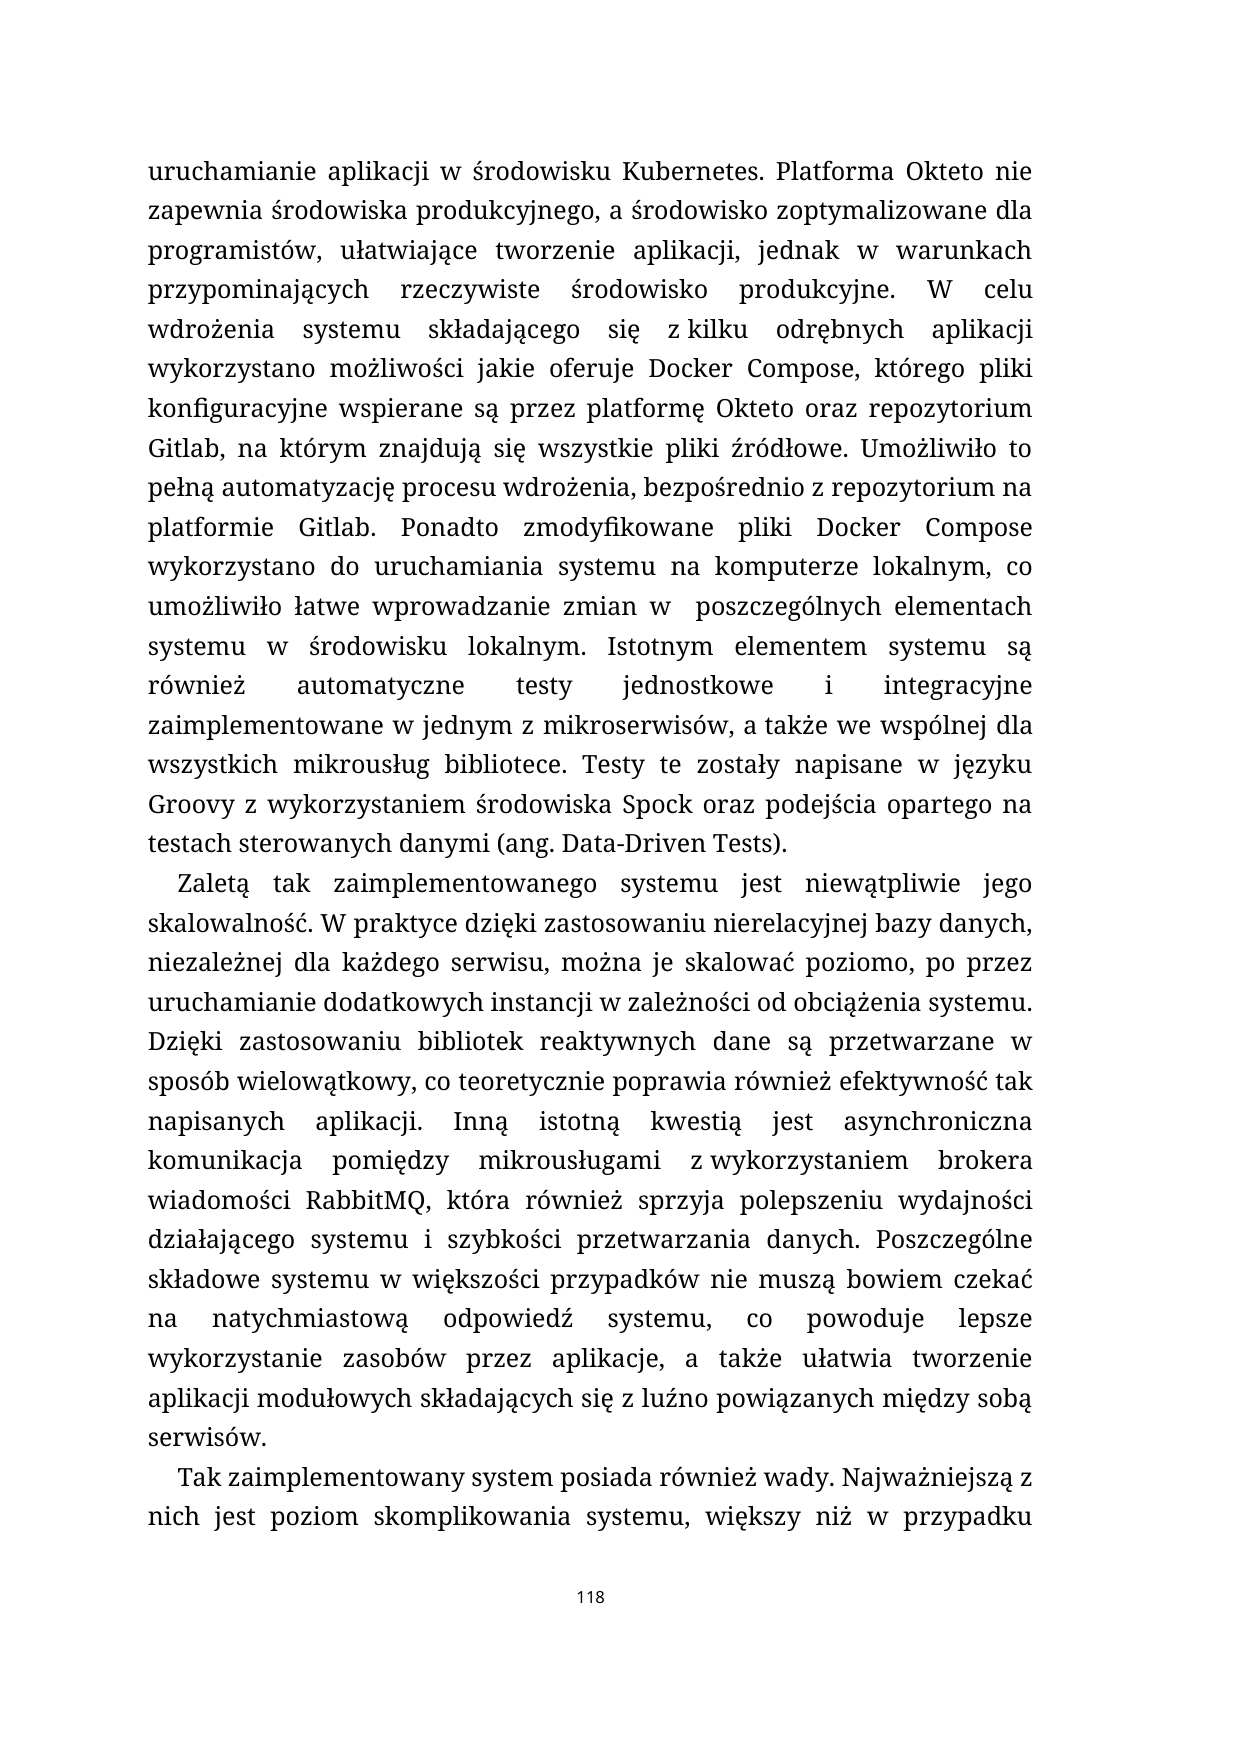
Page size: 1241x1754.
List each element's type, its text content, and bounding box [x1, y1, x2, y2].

text Zaletą tak zaimplementowanego systemu jest niewątpliwie jego skalowalność. W praktyce dzięki zastosowaniu nierelacyjnej bazy danych, niezależnej dla każdego serwisu, można je skalować poziomo, po przez uruchamianie dodatkowych instancji w zależności od obciążenia systemu. Dzięki zastosowaniu bibliotek reaktywnych dane są przetwarzane w sposób wielowątkowy, co teoretycznie poprawia również efektywność tak napisanych aplikacji. Inną istotną kwestią jest asynchroniczna komunikacja pomiędzy mikrousługami z wykorzystaniem brokera wiadomości RabbitMQ, która również sprzyja polepszeniu wydajności działającego systemu i szybkości przetwarzania danych. Poszczególne składowe systemu w większości przypadków nie muszą bowiem czekać na natychmiastową odpowiedź systemu, co powoduje lepsze wykorzystanie zasobów przez aplikacje, a także ułatwia tworzenie aplikacji modułowych składających się z luźno powiązanych między sobą serwisów. [148, 860, 1033, 1454]
